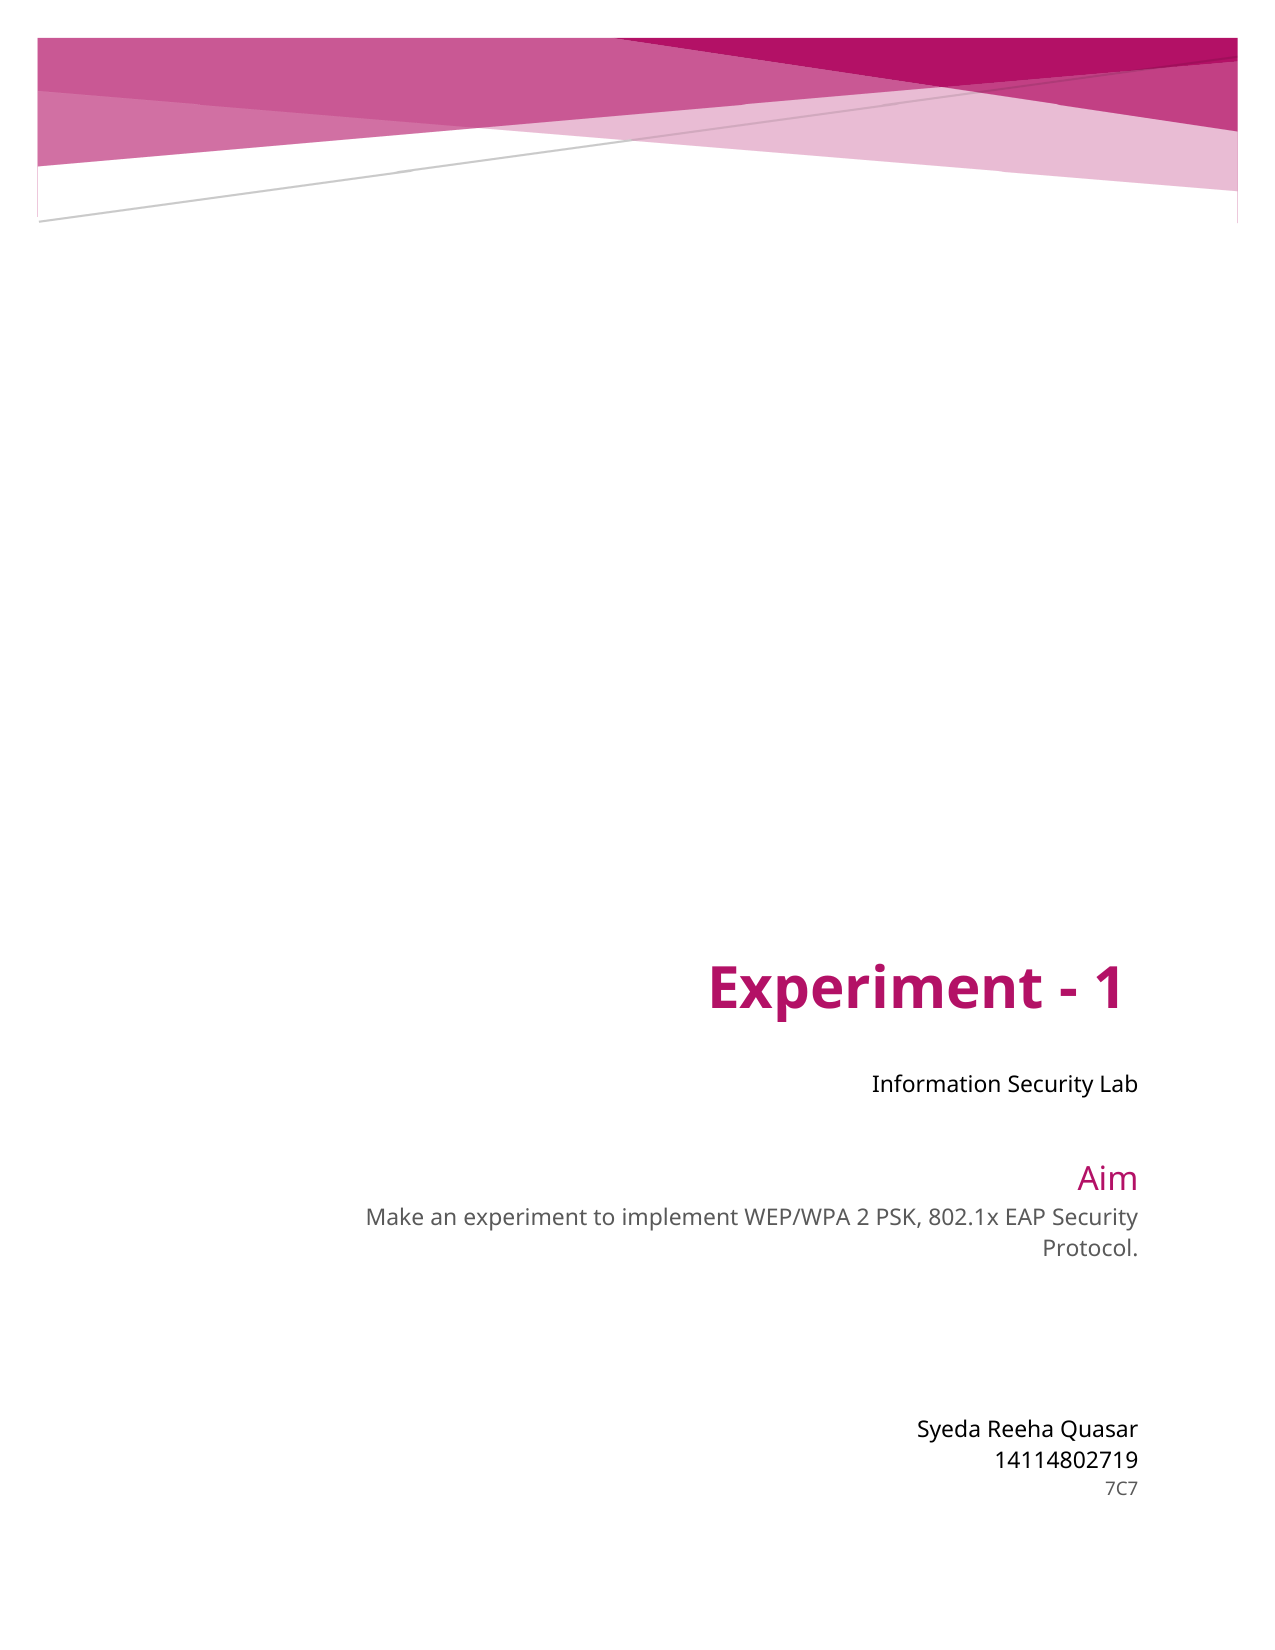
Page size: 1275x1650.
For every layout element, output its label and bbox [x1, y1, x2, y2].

picture [37, 37, 1238, 238]
